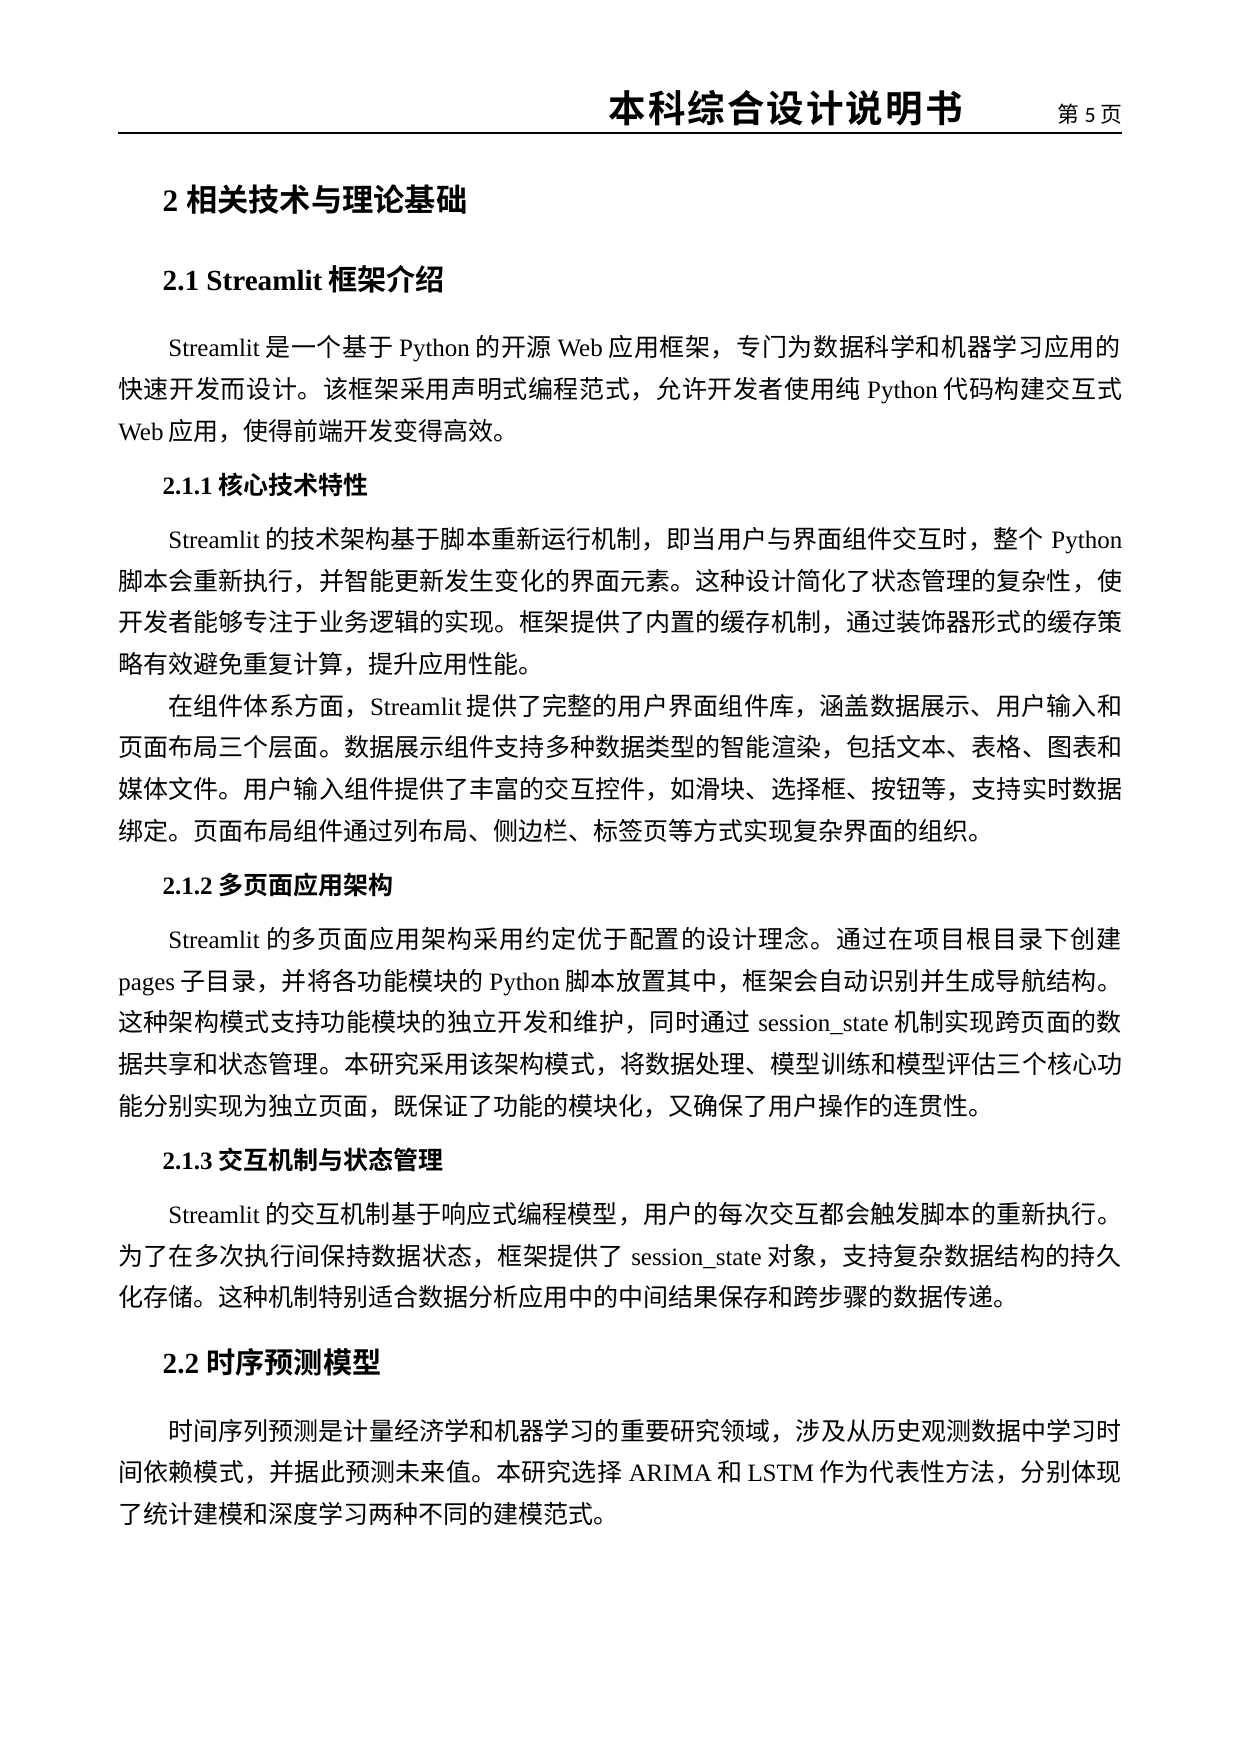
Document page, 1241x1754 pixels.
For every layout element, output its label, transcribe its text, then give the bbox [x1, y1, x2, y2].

subtitle Streamlit框架介绍 [162, 257, 1122, 298]
subtitle 核心技术特性 [162, 461, 1122, 503]
text Streamlit的交互机制基于响应式编程模型，用户的每次交互都会触发脚本的重新执行。为了在多次执行间保持数据状态，框架提供了session_state对象，支持复杂数据结构的持久化存储。这种机制特别适合数据分析应用中的中间结果保存和跨步骤的数据传递。 [118, 1190, 1122, 1315]
subtitle 多页面应用架构 [162, 861, 1122, 903]
subtitle 交互机制与状态管理 [162, 1136, 1122, 1178]
subtitle 相关技术与理论基础 [162, 178, 1122, 219]
text Streamlit的技术架构基于脚本重新运行机制，即当用户与界面组件交互时，整个Python脚本会重新执行，并智能更新发生变化的界面元素。这种设计简化了状态管理的复杂性，使开发者能够专注于业务逻辑的实现。框架提供了内置的缓存机制，通过装饰器形式的缓存策略有效避免重复计算，提升应用性能。 [118, 515, 1122, 682]
text Streamlit的多页面应用架构采用约定优于配置的设计理念。通过在项目根目录下创建pages子目录，并将各功能模块的Python脚本放置其中，框架会自动识别并生成导航结构。这种架构模式支持功能模块的独立开发和维护，同时通过session_state机制实现跨页面的数据共享和状态管理。本研究采用该架构模式，将数据处理、模型训练和模型评估三个核心功能分别实现为独立页面，既保证了功能的模块化，又确保了用户操作的连贯性。 [118, 915, 1122, 1123]
subtitle 时序预测模型 [162, 1340, 1122, 1382]
text Streamlit是一个基于Python的开源Web应用框架，专门为数据科学和机器学习应用的快速开发而设计。该框架采用声明式编程范式，允许开发者使用纯Python代码构建交互式Web应用，使得前端开发变得高效。 [118, 323, 1122, 448]
text 时间序列预测是计量经济学和机器学习的重要研究领域，涉及从历史观测数据中学习时间依赖模式，并据此预测未来值。本研究选择ARIMA和LSTM作为代表性方法，分别体现了统计建模和深度学习两种不同的建模范式。 [118, 1407, 1122, 1532]
text 在组件体系方面，Streamlit提供了完整的用户界面组件库，涵盖数据展示、用户输入和页面布局三个层面。数据展示组件支持多种数据类型的智能渲染，包括文本、表格、图表和媒体文件。用户输入组件提供了丰富的交互控件，如滑块、选择框、按钮等，支持实时数据绑定。页面布局组件通过列布局、侧边栏、标签页等方式实现复杂界面的组织。 [118, 682, 1122, 848]
